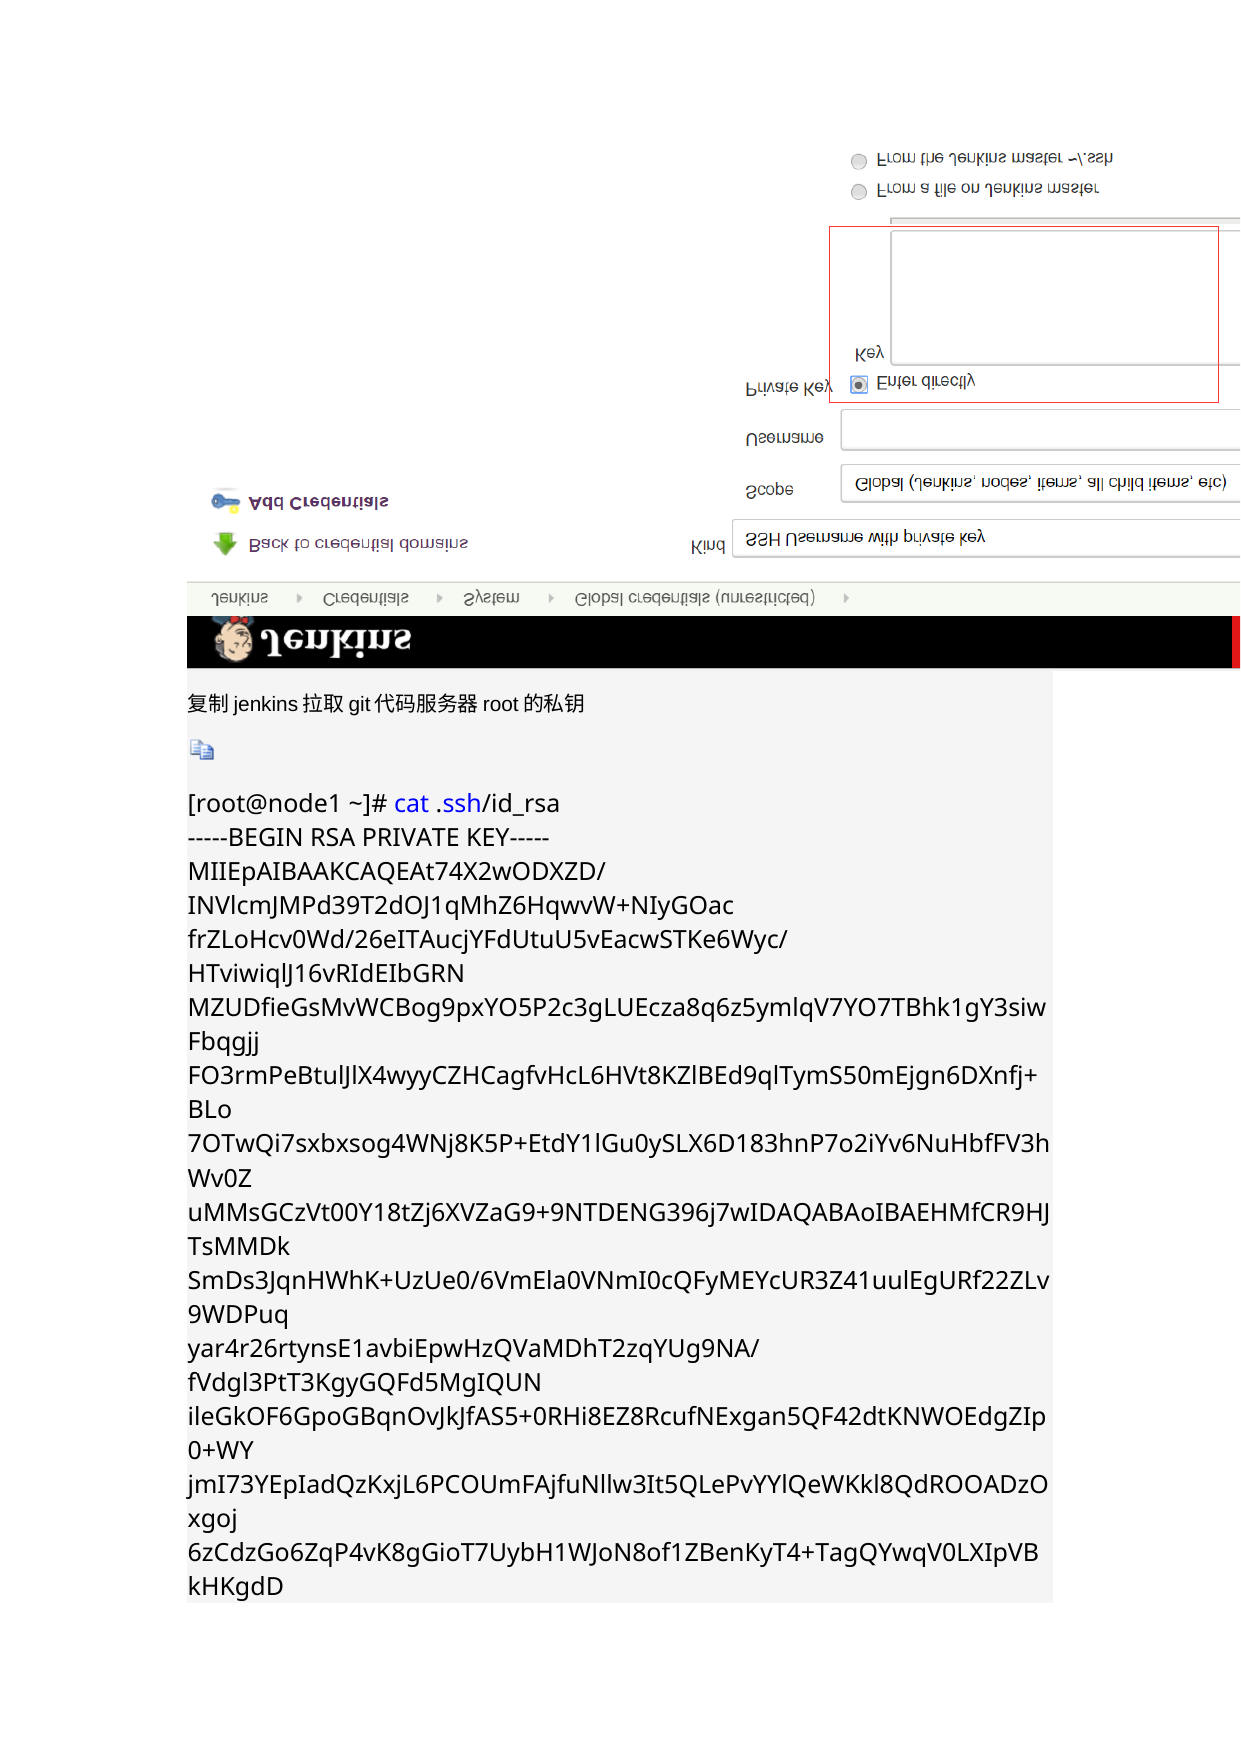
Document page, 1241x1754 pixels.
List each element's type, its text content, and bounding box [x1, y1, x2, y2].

text frZLoHcv0Wd/26eITAucjYFdUtuU5vEacwSTKe6Wyc/HTviwiqlJ16vRIdEIbGRN [187, 922, 1053, 990]
text uMMsGCzVt00Y18tZj6XVZaG9+9NTDENG396j7wIDAQABAoIBAEHMfCR9HJTsMMDk [187, 1194, 1053, 1262]
picture [187, 149, 1241, 671]
text 6zCdzGo6ZqP4vK8gGioT7UybH1WJoN8of1ZBenKyT4+TagQYwqV0LXIpVBkHKgdD [187, 1535, 1053, 1603]
picture [187, 733, 219, 765]
text 复制jenkins拉取git代码服务器root的私钥 [187, 688, 1053, 718]
text MIIEpAIBAAKCAQEAt74X2wODXZD/INVlcmJMPd39T2dOJ1qMhZ6HqwvW+NIyGOac [187, 854, 1053, 922]
text [root@node1 ~]# cat .ssh/id_rsa [187, 786, 1053, 819]
text yar4r26rtynsE1avbiEpwHzQVaMDhT2zqYUg9NA/fVdgl3PtT3KgyGQFd5MgIQUN [187, 1331, 1053, 1399]
text MZUDfieGsMvWCBog9pxYO5P2c3gLUEcza8q6z5ymlqV7YO7TBhk1gY3siwFbqgjj [187, 990, 1053, 1058]
text SmDs3JqnHWhK+UzUe0/6VmEla0VNmI0cQFyMEYcUR3Z41uulEgURf22ZLv9WDPuq [187, 1262, 1053, 1331]
text jmI73YEpIadQzKxjL6PCOUmFAjfuNllw3It5QLePvYYlQeWKkl8QdROOADzOxgoj [187, 1467, 1053, 1535]
text 7OTwQi7sxbxsog4WNj8K5P+EtdY1lGu0ySLX6D183hnP7o2iYv6NuHbfFV3hWv0Z [187, 1126, 1053, 1194]
text ileGkOF6GpoGBqnOvJkJfAS5+0RHi8EZ8RcufNExgan5QF42dtKNWOEdgZIp0+WY [187, 1399, 1053, 1467]
text FO3rmPeBtulJlX4wyyCZHCagfvHcL6HVt8KZlBEd9qlTymS50mEjgn6DXnfj+BLo [187, 1058, 1053, 1126]
text -----BEGIN RSA PRIVATE KEY----- [187, 819, 1053, 854]
